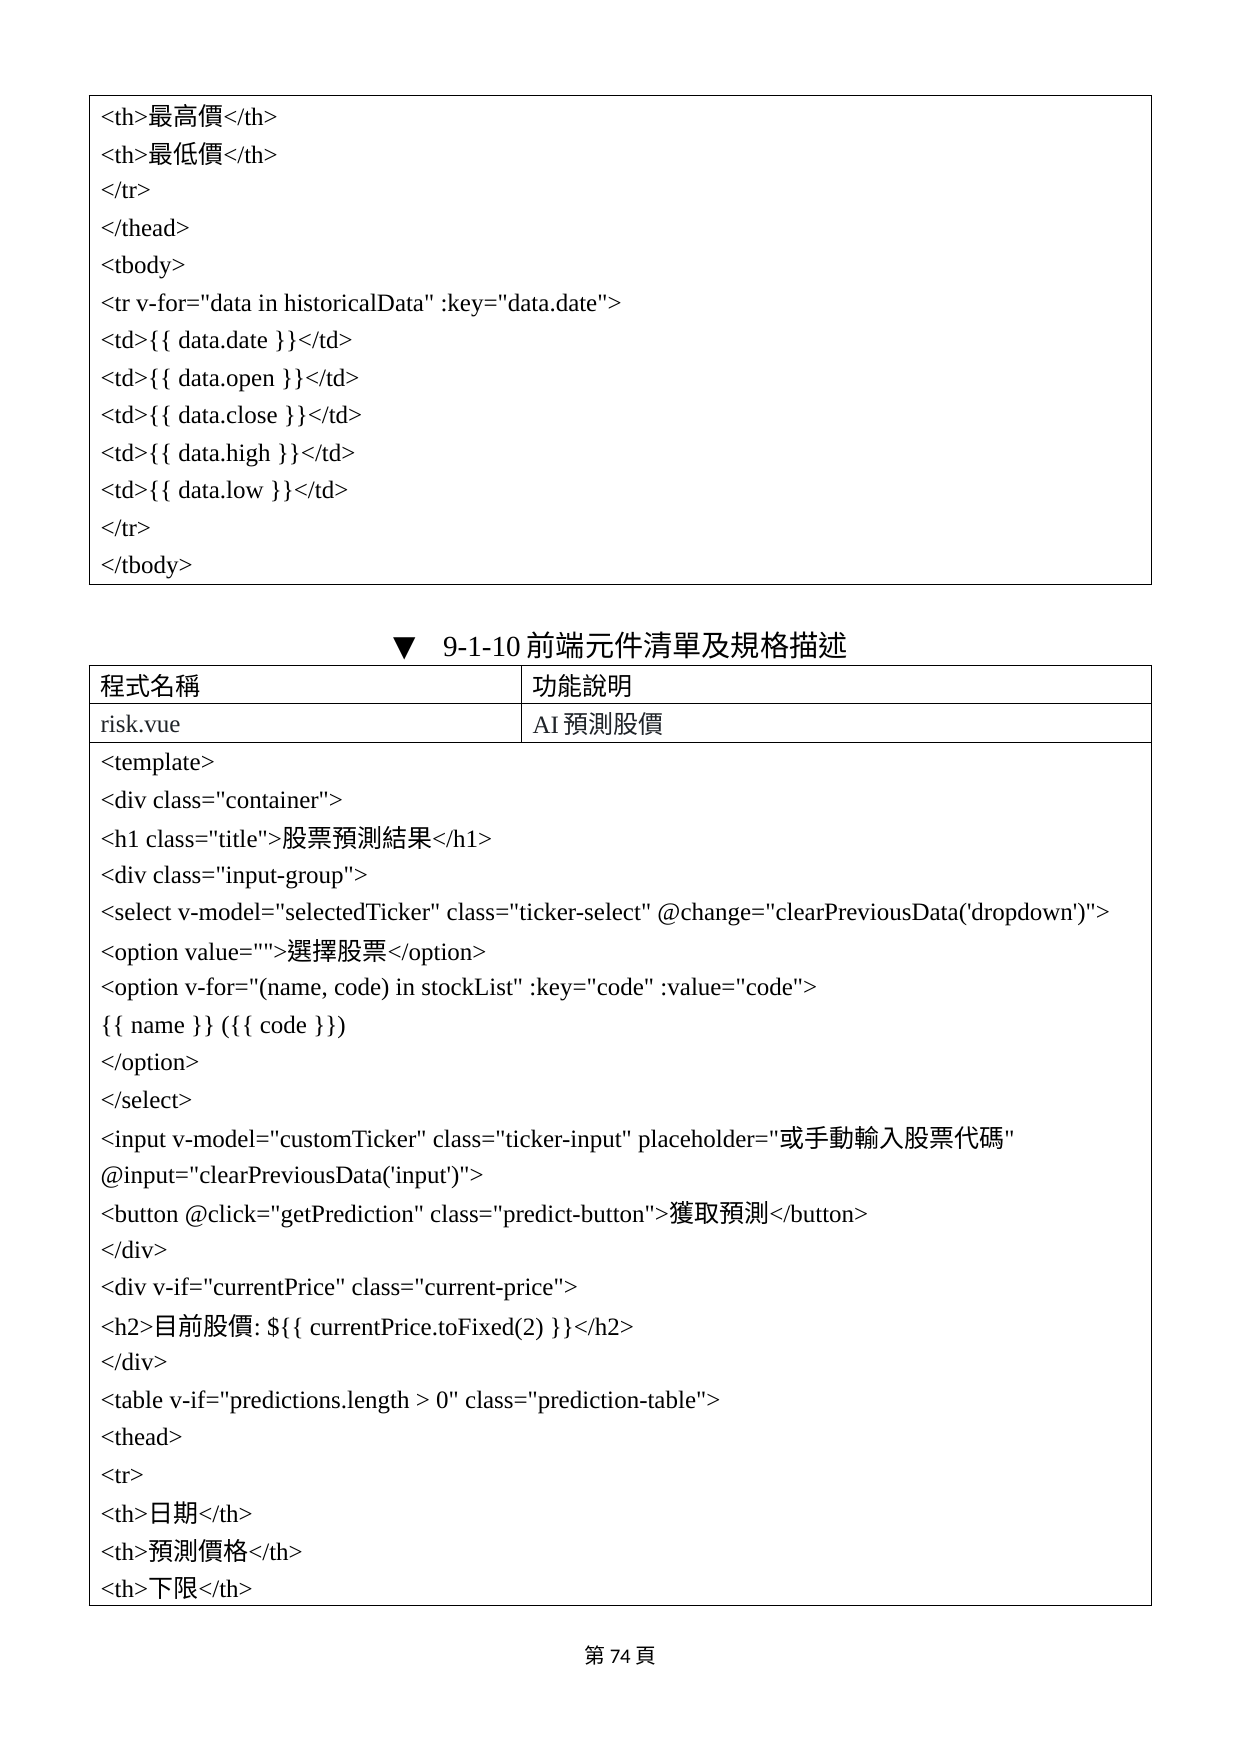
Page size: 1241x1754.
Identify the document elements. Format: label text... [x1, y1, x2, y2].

table_header 程式名稱 [90, 666, 521, 703]
text 9-1-10前端元件清單及規格描述 [89, 622, 1152, 665]
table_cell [90, 743, 1151, 1605]
table_cell risk.vue [90, 704, 521, 742]
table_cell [90, 96, 1151, 584]
table_header 功能說明 [522, 666, 1151, 703]
table_cell AI預測股價 [522, 704, 1151, 742]
